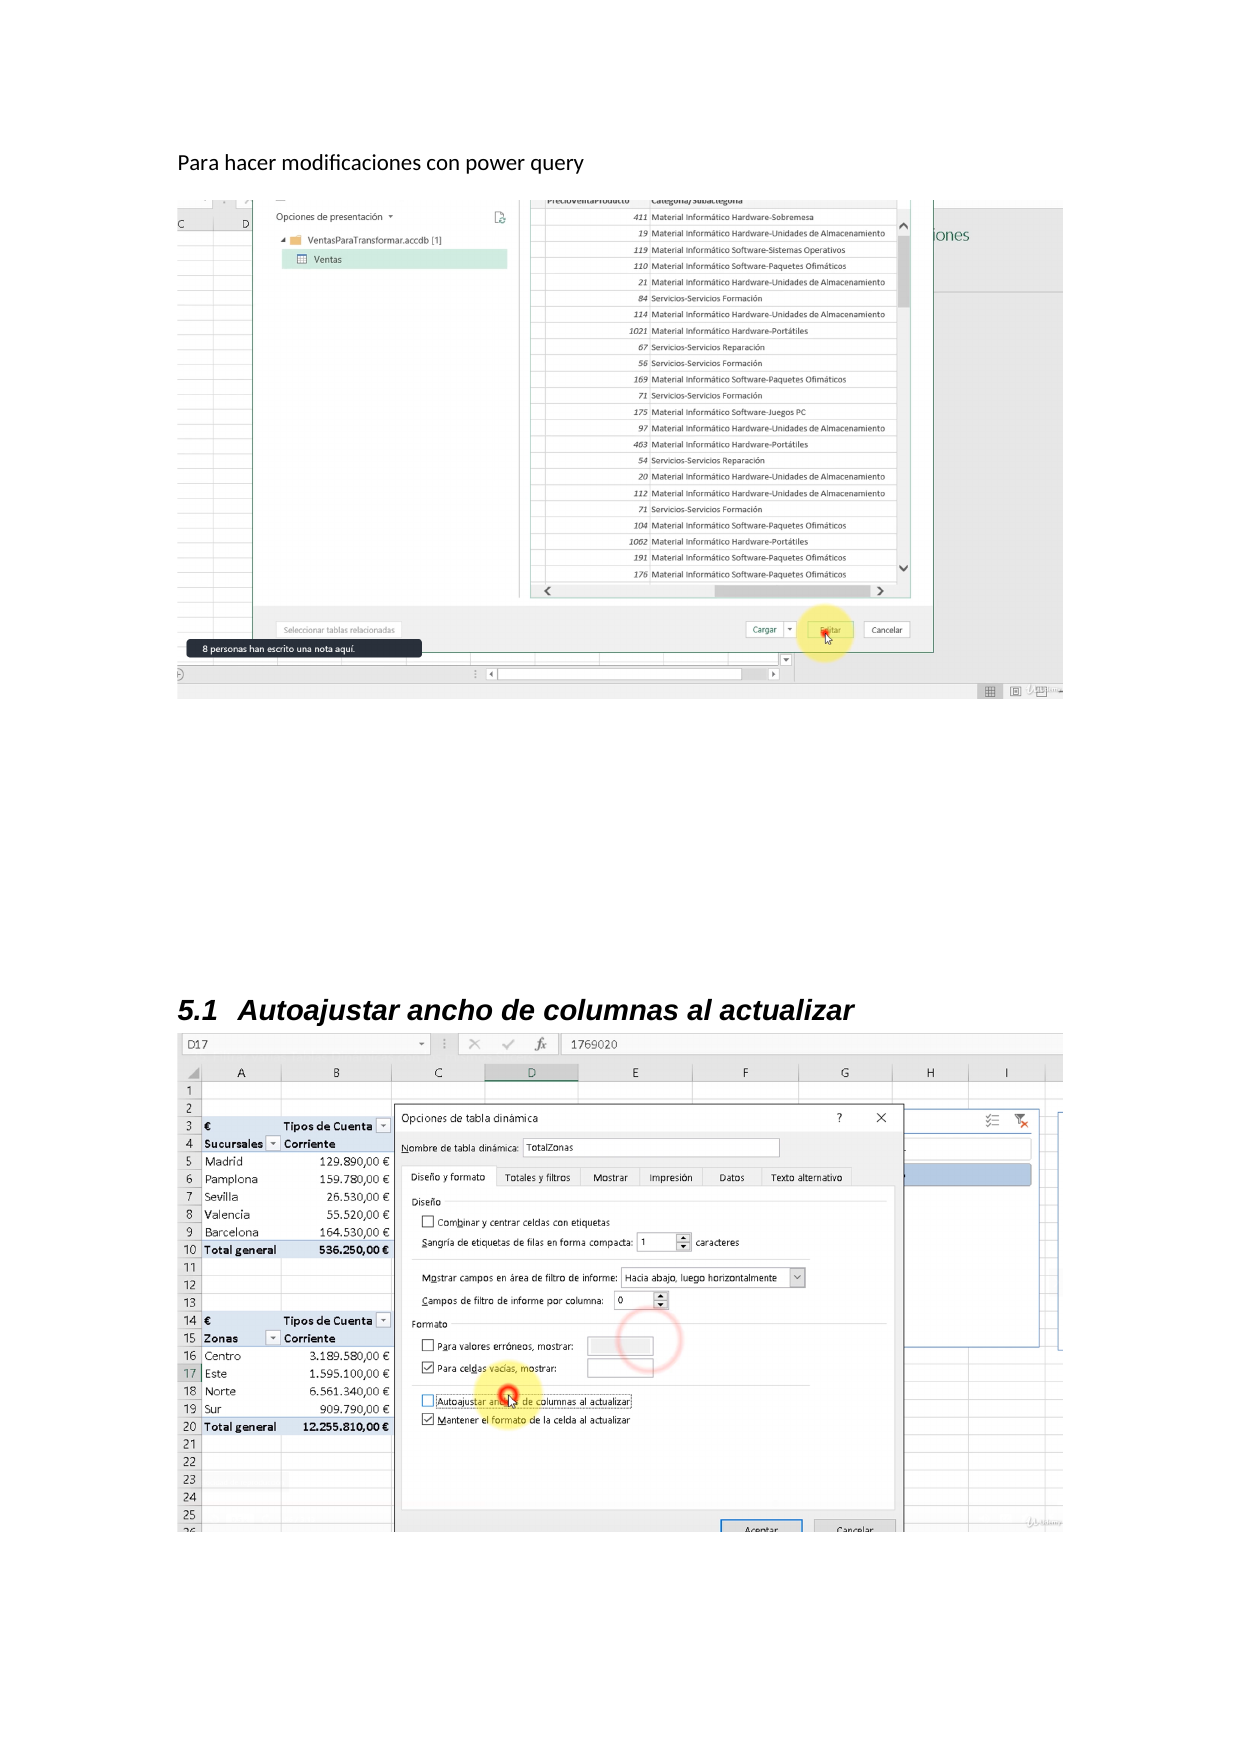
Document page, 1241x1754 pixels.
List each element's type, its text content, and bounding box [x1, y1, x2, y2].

text Para hacer modificaciones con power query [177, 148, 1063, 176]
picture [177, 1033, 1063, 1532]
subtitle Autoajustar ancho de columnas al actualizar [177, 993, 1063, 1027]
picture [177, 200, 1063, 699]
